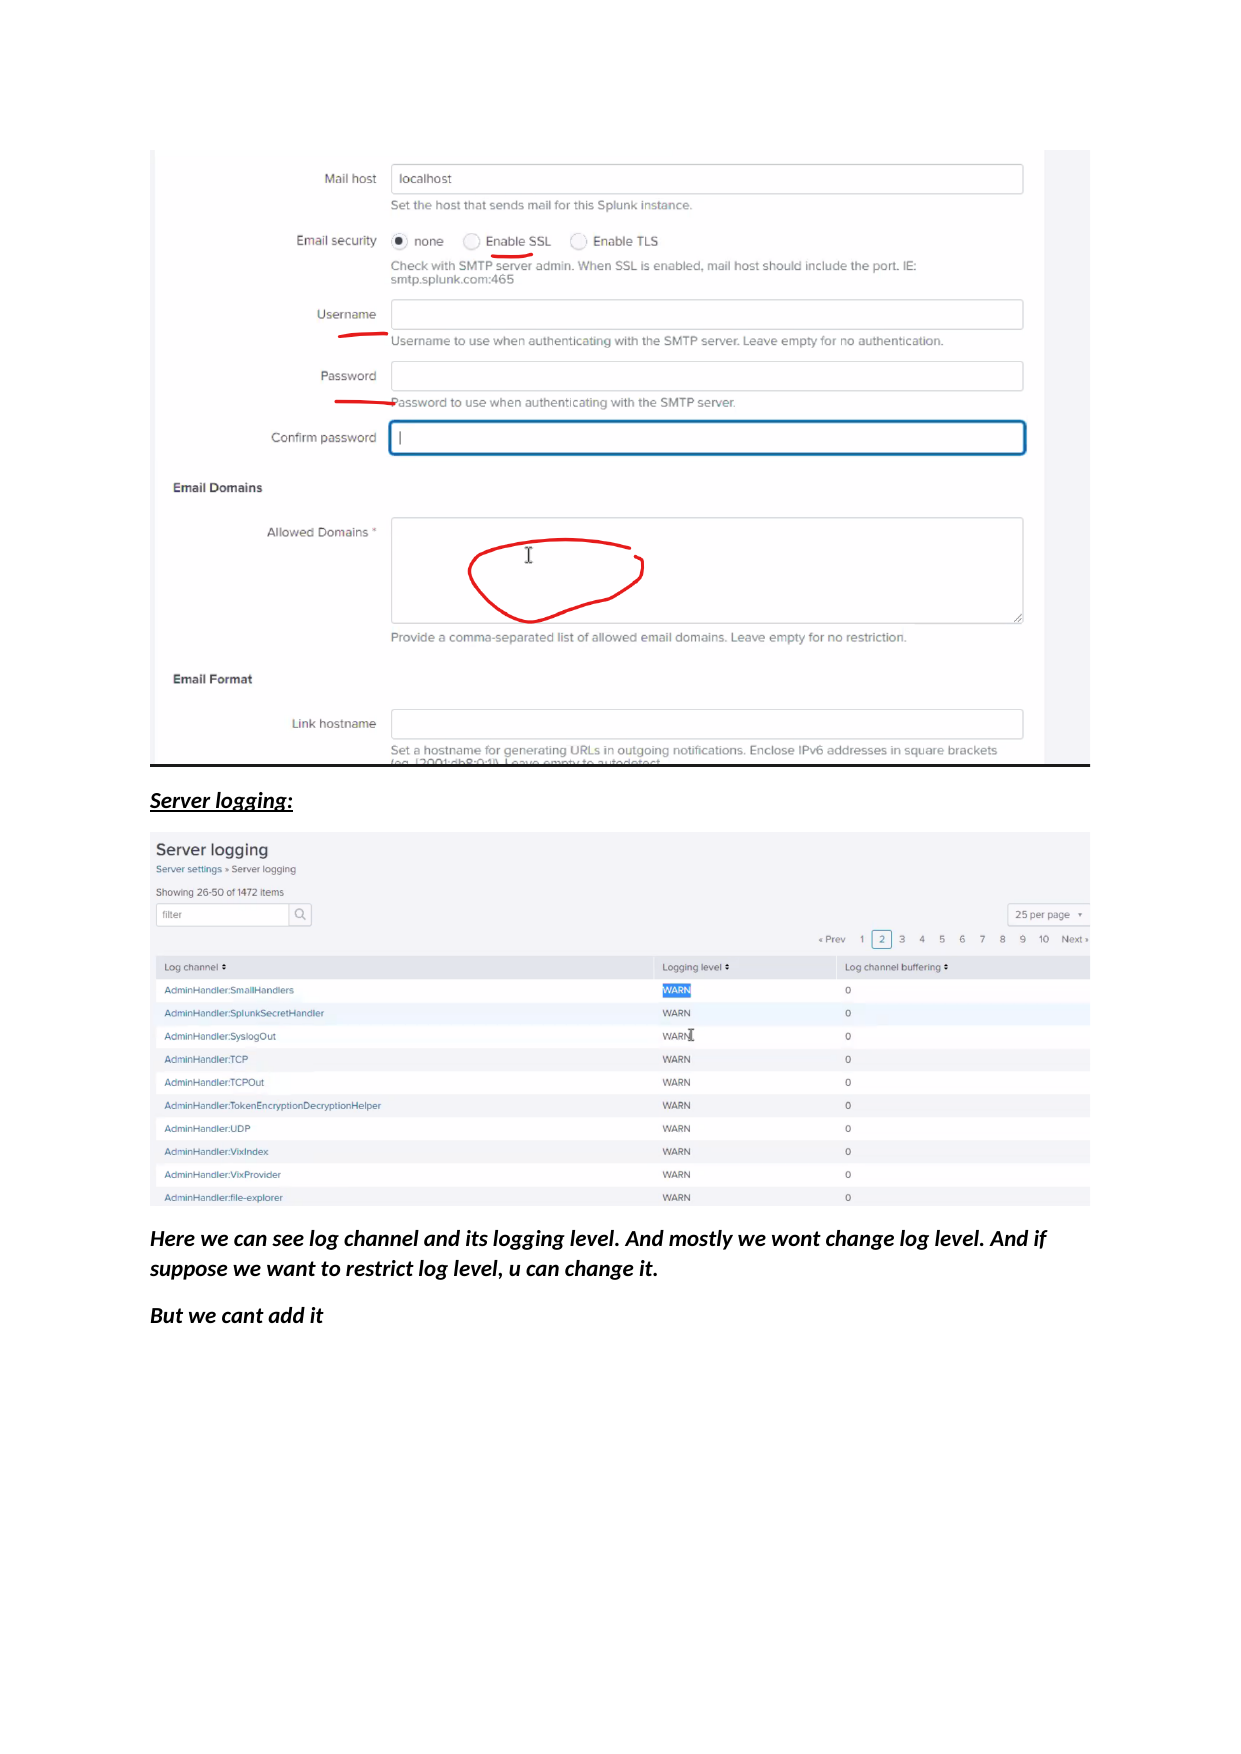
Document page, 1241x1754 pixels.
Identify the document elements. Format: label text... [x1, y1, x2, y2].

text Server logging: [150, 786, 1090, 814]
picture [150, 832, 1091, 1206]
text But we cant add it [150, 1301, 1090, 1329]
text Here we can see log channel and its logging level. And mostly we wont change log level. And if suppose we want to restrict log level, u can change it. [150, 1224, 1090, 1282]
picture [150, 150, 1091, 767]
